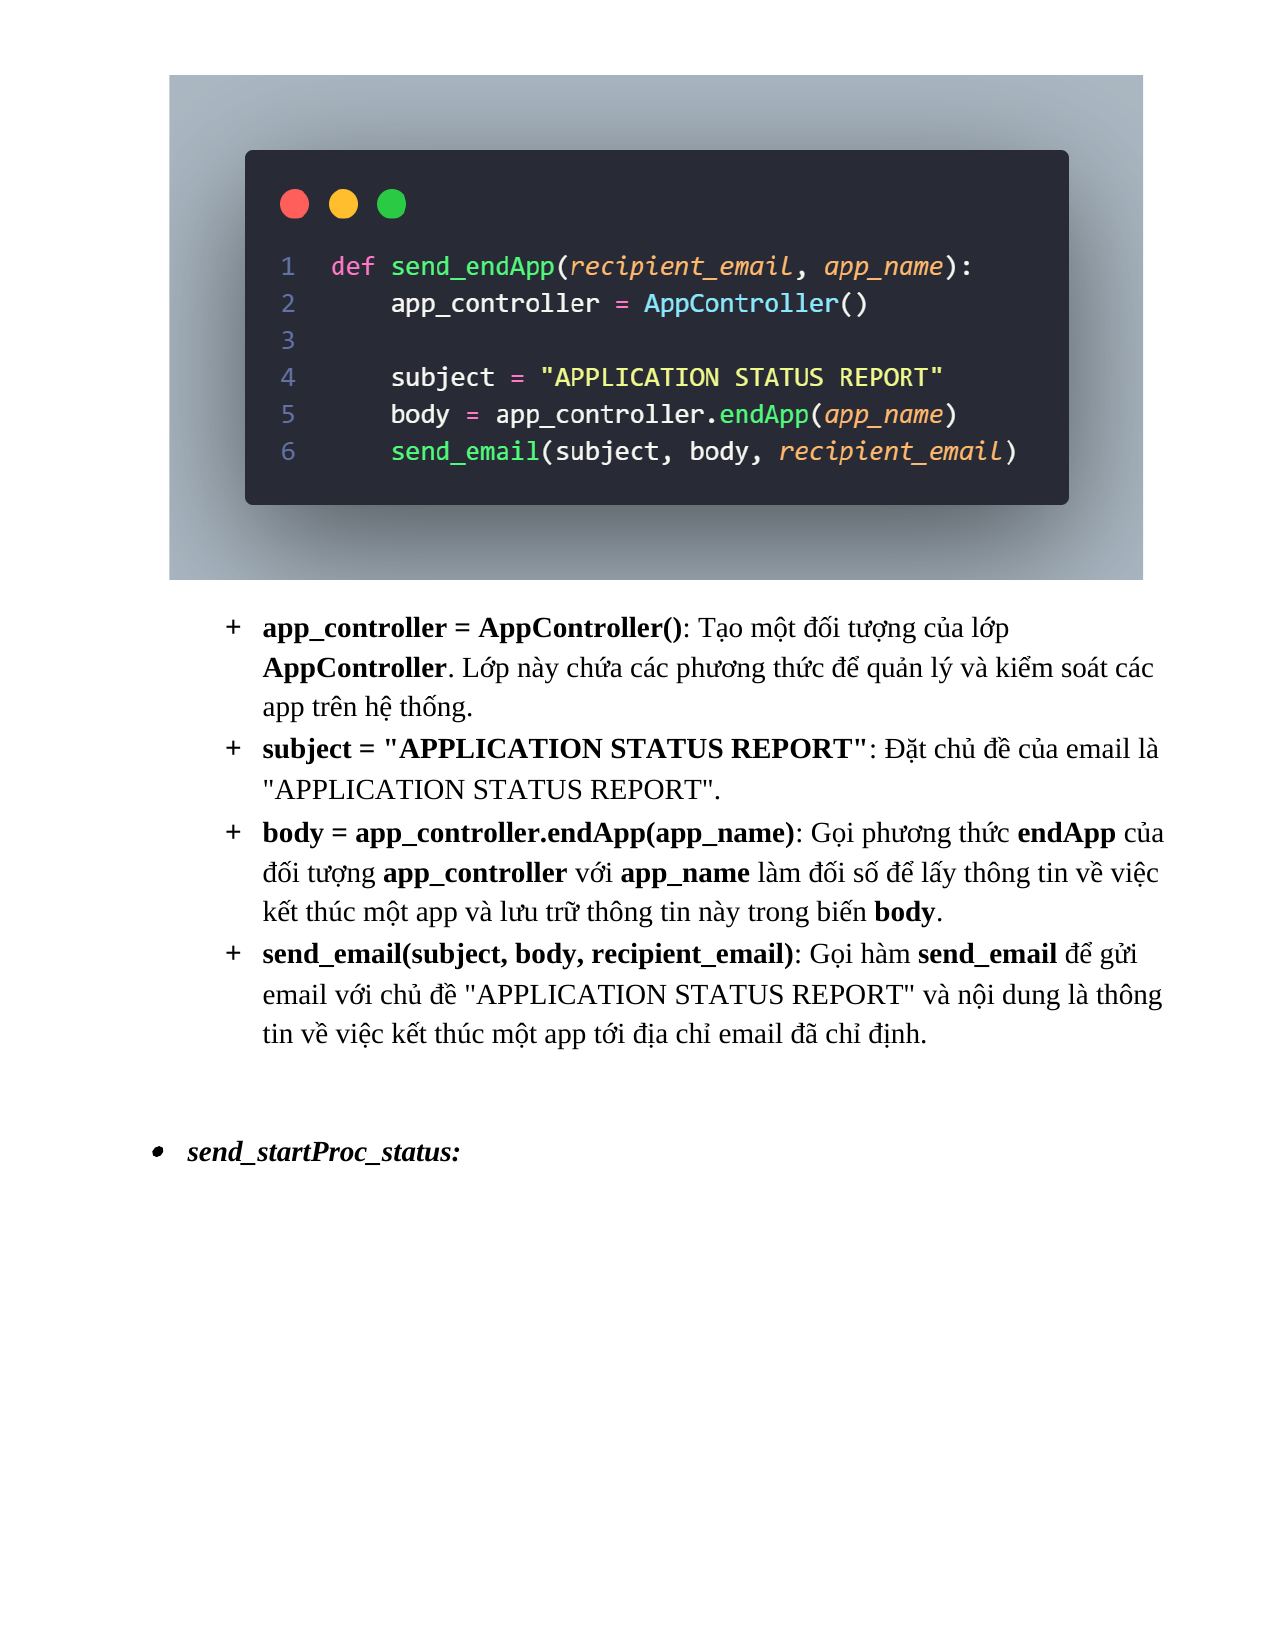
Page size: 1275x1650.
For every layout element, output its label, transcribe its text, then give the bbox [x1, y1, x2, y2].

picture [169, 75, 1144, 580]
list subject = "APPLICATION STATUS REPORT": Đặt chủ đề của email là "APPLICATION STATUS REPORT". [225, 728, 1200, 806]
list send_email(subject, body, recipient_email): Gọi hàm send_email để gửi email với chủ đề "APPLICATION STATUS REPORT" và nội dung là thông tin về việc kết thúc một app tới địa chỉ email đã chỉ định. [225, 933, 1200, 1049]
list send_startProc_status: [150, 1134, 1200, 1168]
list app_controller = AppController(): Tạo một đối tượng của lớp AppController. Lớp này chứa các phương thức để quản lý và kiểm soát các app trên hệ thống. [225, 606, 1200, 723]
list body = app_controller.endApp(app_name): Gọi phương thức endApp của đối tượng app_controller với app_name làm đối số để lấy thông tin về việc kết thúc một app và lưu trữ thông tin này trong biến body. [225, 811, 1200, 928]
